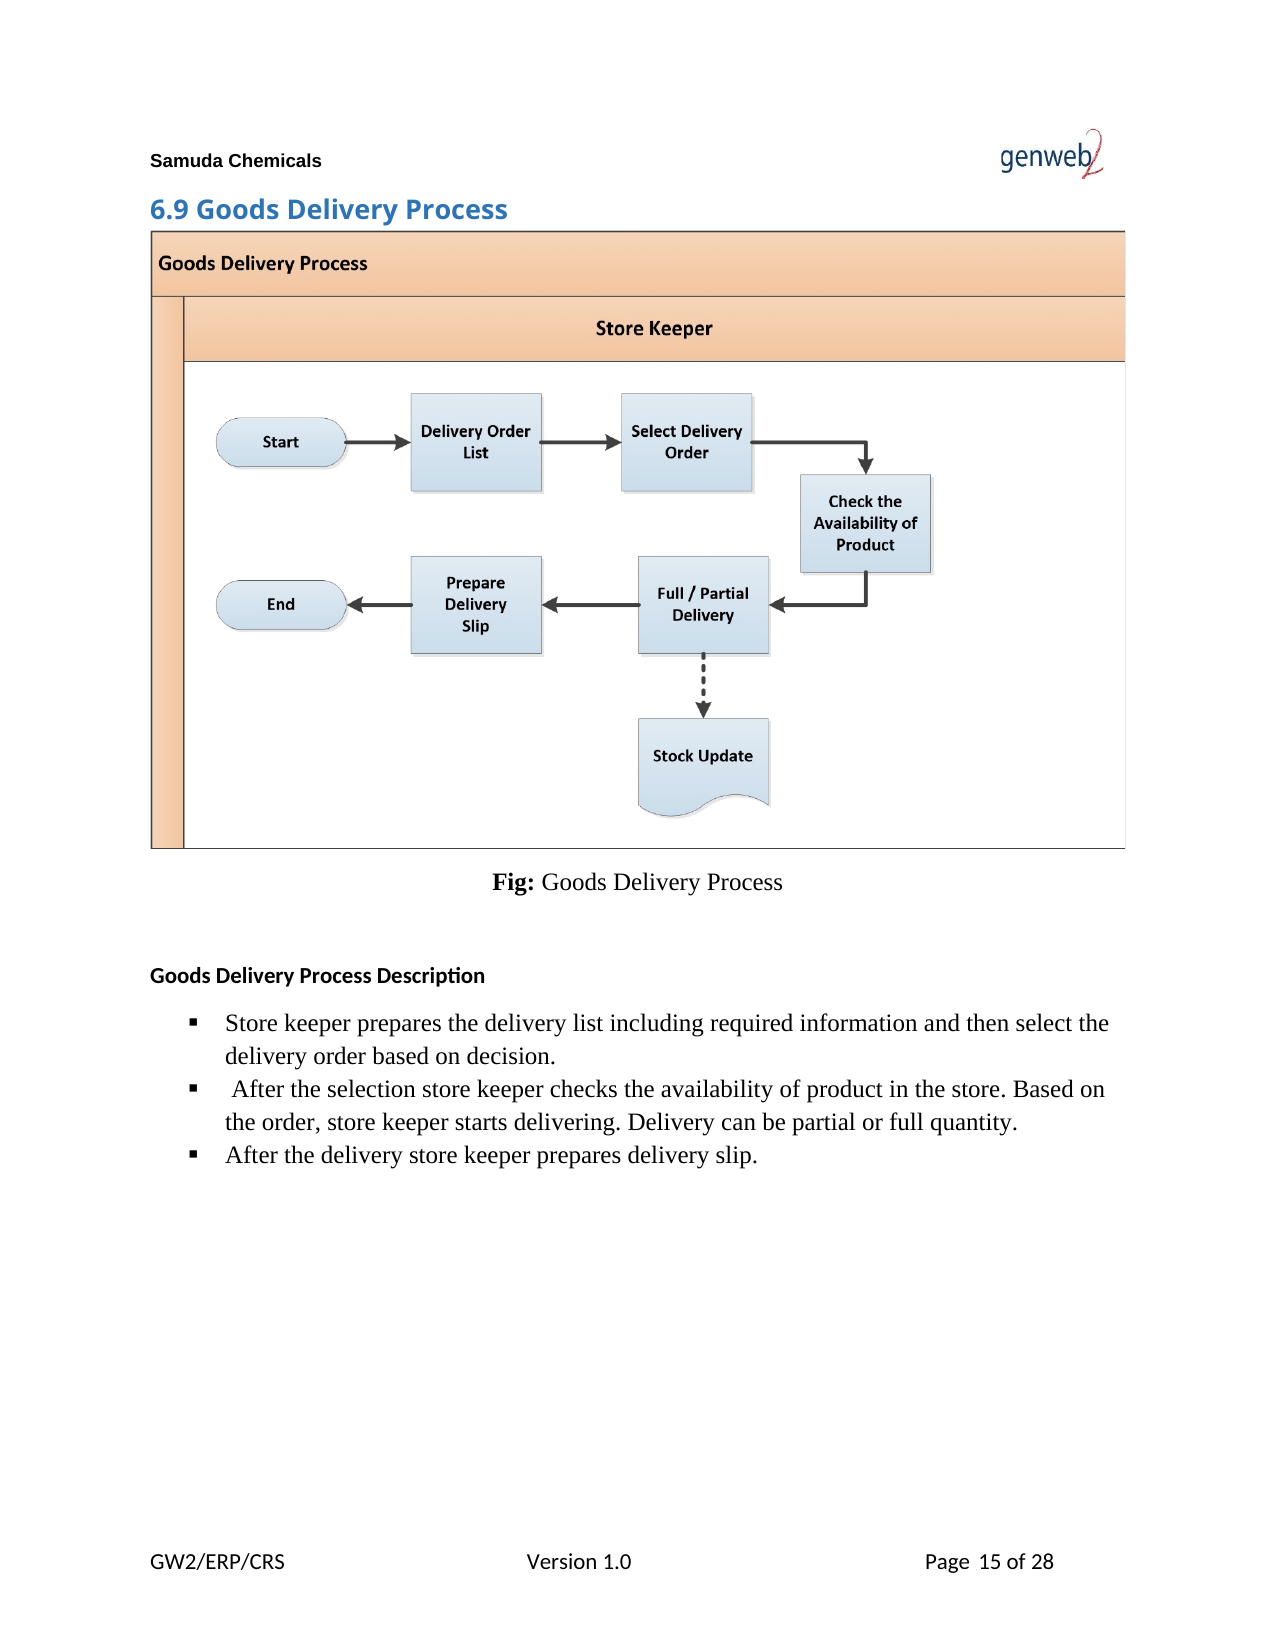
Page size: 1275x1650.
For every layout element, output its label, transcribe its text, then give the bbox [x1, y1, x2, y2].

list Store keeper prepares the delivery list including required information and then select the delivery order based on decision. [187, 1008, 1125, 1070]
picture [150, 230, 1125, 849]
list After the selection store keeper checks the availability of product in the store. Based on the order, store keeper starts delivering. Delivery can be partial or full quantity. [187, 1074, 1125, 1136]
picture [1000, 128, 1103, 179]
text Fig: Goods Delivery Process [150, 867, 1125, 896]
subtitle 6.9 Goods Delivery Process [150, 190, 1125, 227]
text Goods Delivery Process Description [150, 962, 1125, 989]
list After the delivery store keeper prepares delivery slip. [187, 1141, 1125, 1169]
